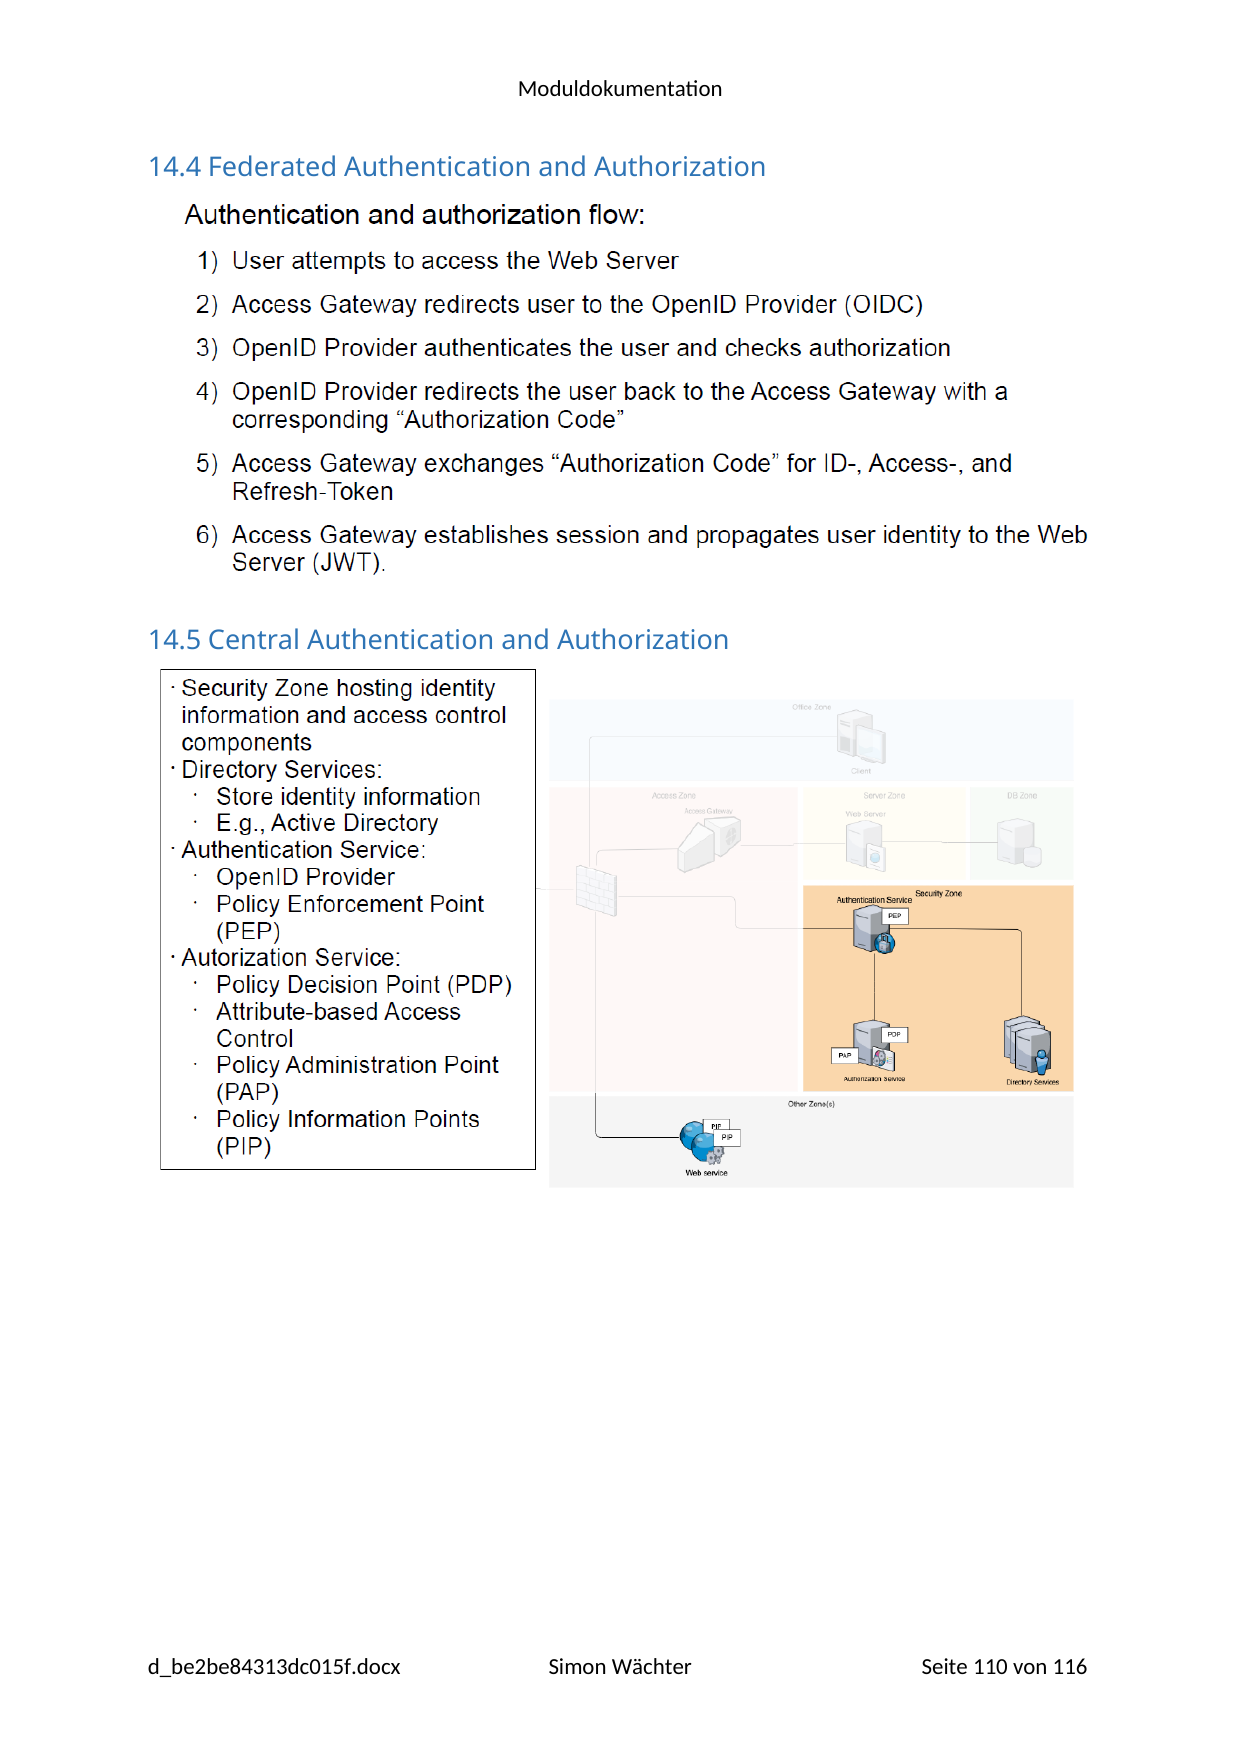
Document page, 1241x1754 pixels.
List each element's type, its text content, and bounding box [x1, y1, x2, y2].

picture [147, 187, 1093, 602]
picture [147, 660, 1093, 1189]
subtitle Federated Authentication and Authorization [148, 148, 1093, 184]
subtitle Central Authentication and Authorization [148, 621, 1093, 658]
